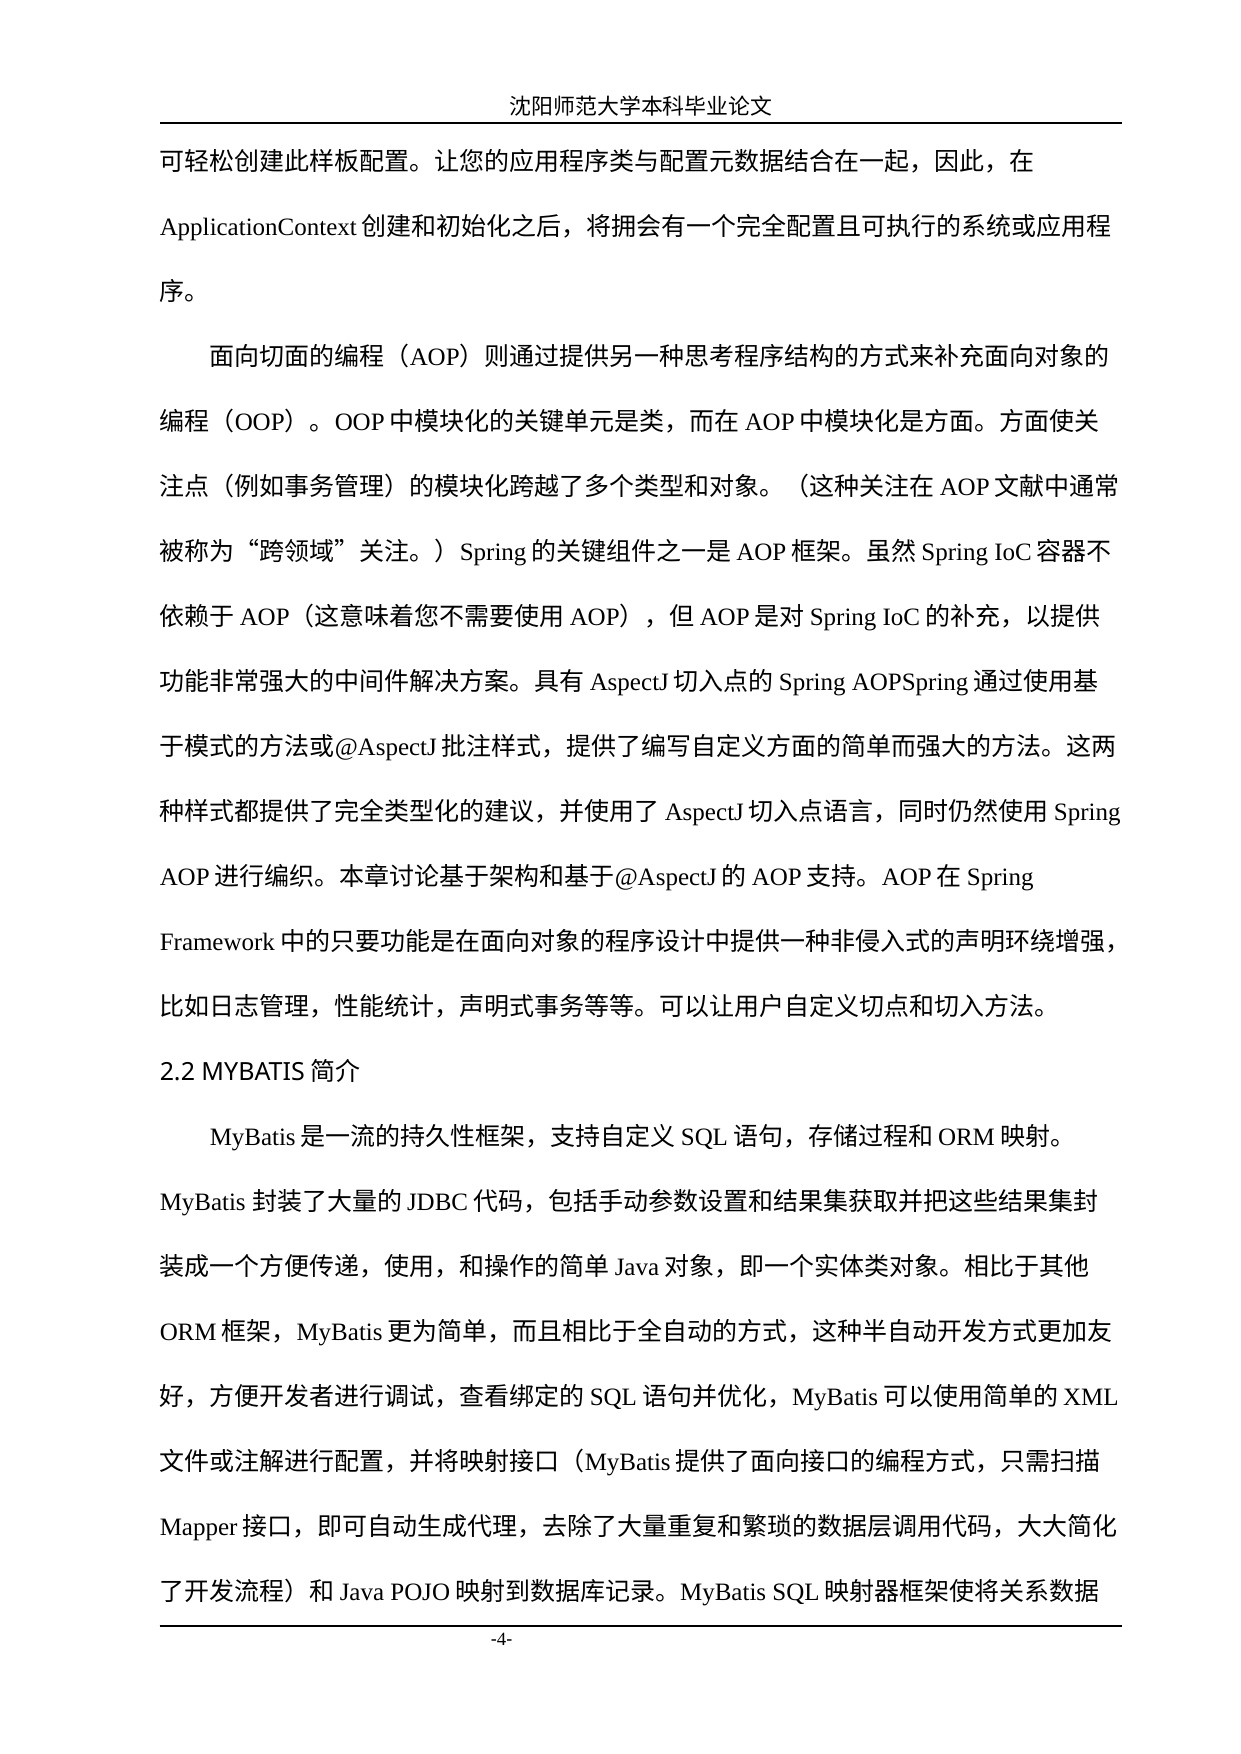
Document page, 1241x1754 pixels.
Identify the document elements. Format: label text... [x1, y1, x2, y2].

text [159, 1102, 1122, 1622]
subtitle 2.2 MYBATIS简介 [159, 1037, 1122, 1102]
text 面向切面的编程（AOP）则通过提供另一种思考程序结构的方式来补充面向对象的编程（OOP）。OOP中模块化的关键单元是类，而在AOP中模块化是方面。方面使关注点（例如事务管理）的模块化跨越了多个类型和对象。（这种关注在AOP文献中通常被称为“跨领域”关注。）Spring的关键组件之一是AOP框架。虽然Spring IoC容器不依赖于AOP（这意味着您不需要使用AOP），但AOP是对Spring IoC的补充，以提供功能非常强大的中间件解决方案。具有AspectJ切入点的Spring AOPSpring通过使用基于模式的方法或@AspectJ批注样式，提供了编写自定义方面的简单而强大的方法。这两种样式都提供了完全类型化的建议，并使用了AspectJ切入点语言，同时仍然使用Spring AOP进行编织。本章讨论基于架构和基于@AspectJ的AOP支持。AOP在Spring Framework中的只要功能是在面向对象的程序设计中提供一种非侵入式的声明环绕增强，比如日志管理，性能统计，声明式事务等等。可以让用户自定义切点和切入方法。 [159, 322, 1122, 1037]
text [159, 127, 1122, 322]
